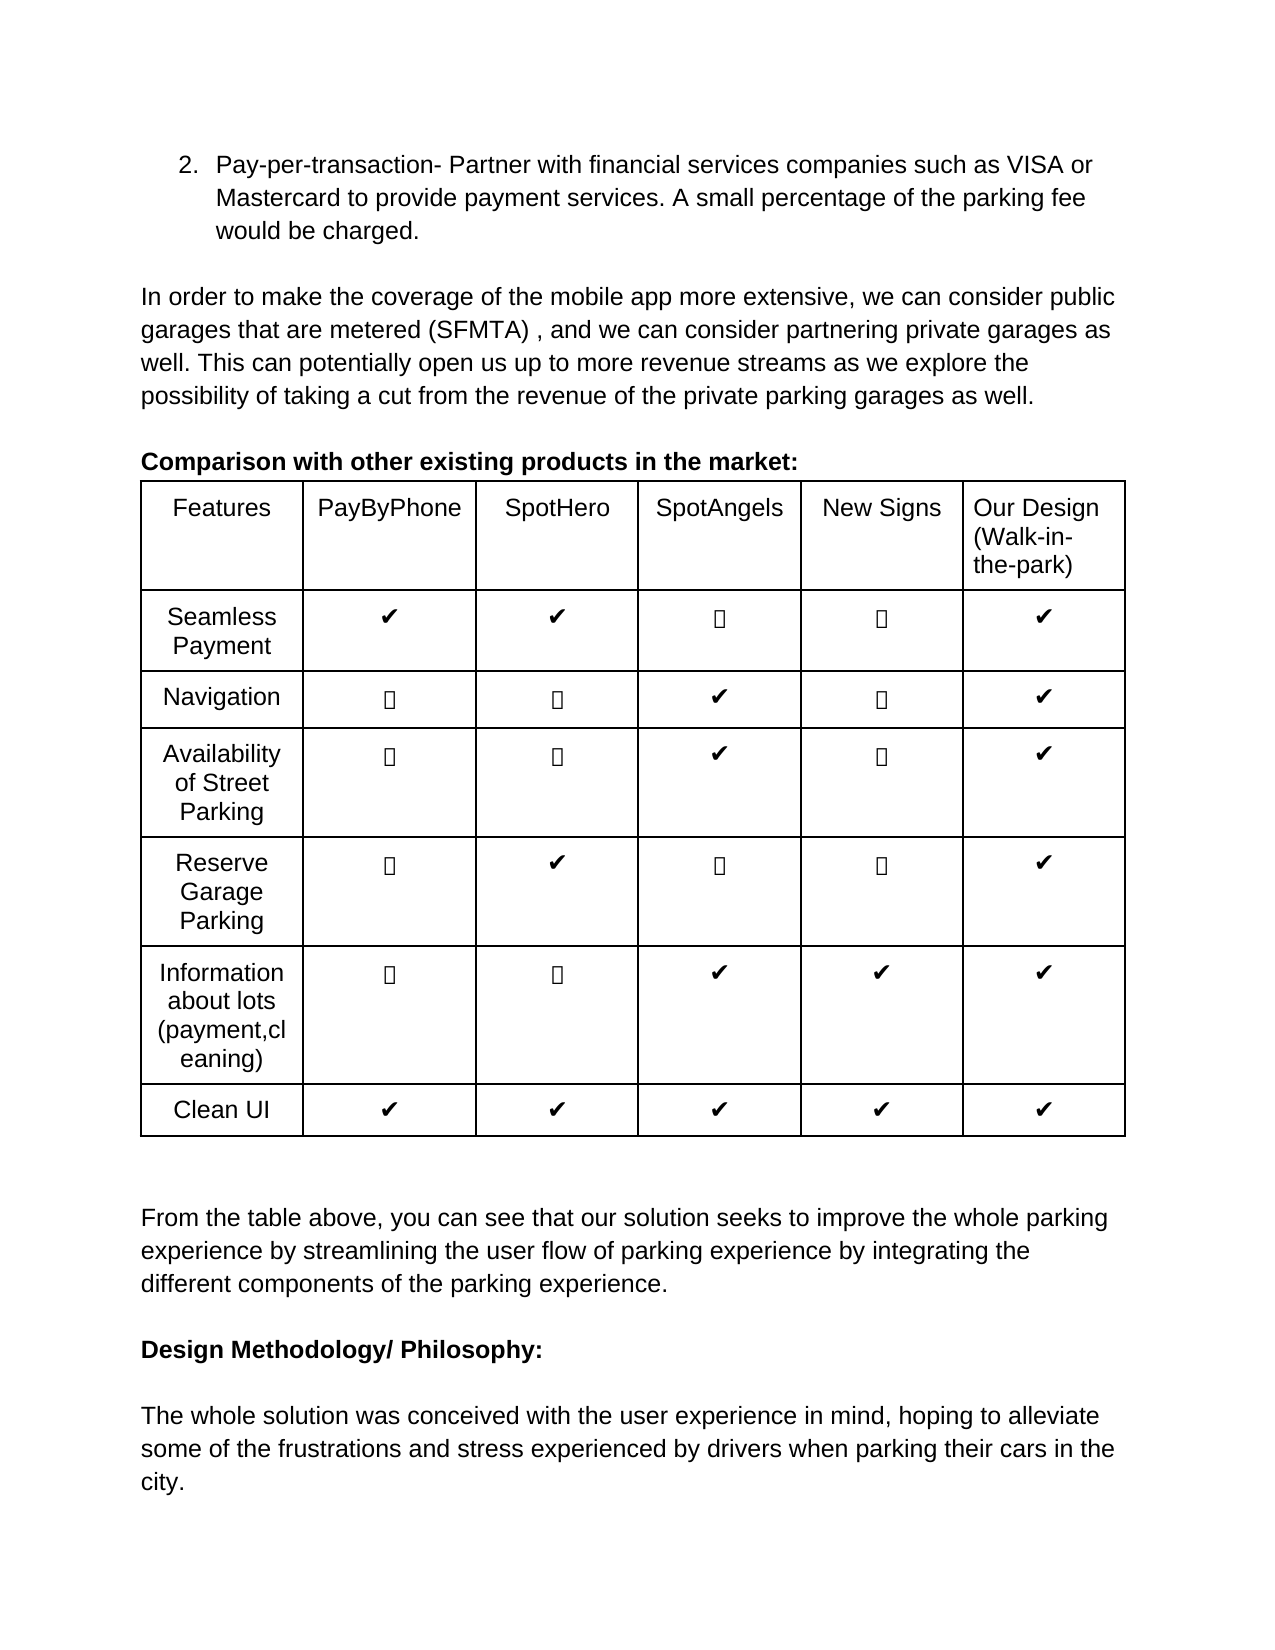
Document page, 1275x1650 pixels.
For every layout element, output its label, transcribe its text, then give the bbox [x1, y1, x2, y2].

table_cell ✔️ [477, 838, 637, 945]
table_cell ✔️ [477, 591, 637, 670]
text From the table above, you can see that our solution seeks to improve the whole parking experience by streamlining the user flow of parking experience by integrating the different components of the parking experience. [141, 1203, 1125, 1298]
table_cell ✔️ [304, 591, 475, 670]
table_cell Navigation [142, 672, 302, 727]
text Design Methodology/ Philosophy: [141, 1335, 1275, 1364]
table_cell ✔️ [477, 1085, 637, 1135]
table_cell ✔️ [802, 1085, 962, 1135]
table_cell Reserve Garage Parking [142, 838, 302, 945]
table_cell Availability of Street Parking [142, 729, 302, 836]
table_header New Signs [802, 482, 962, 589]
table_cell ❌ [477, 729, 637, 836]
table_cell ✔️ [964, 947, 1124, 1083]
table_header SpotAngels [639, 482, 800, 589]
table_cell ❌ [304, 672, 475, 727]
table_cell ❌ [802, 729, 962, 836]
table_header SpotHero [477, 482, 637, 589]
table_cell ✔️ [964, 672, 1124, 727]
table_cell ❌ [304, 947, 475, 1083]
table_cell ❌ [304, 729, 475, 836]
table_cell ✔️ [639, 947, 800, 1083]
text Comparison with other existing products in the market: [141, 447, 1125, 476]
table_header PayByPhone [304, 482, 475, 589]
table_cell ✔️ [639, 1085, 800, 1135]
table_cell Clean UI [142, 1085, 302, 1135]
table_header Our Design (Walk-in-the-park) [964, 482, 1124, 589]
table_cell ✔️ [964, 1085, 1124, 1135]
text The whole solution was conceived with the user experience in mind, hoping to alleviate some of the frustrations and stress experienced by drivers when parking their cars in the city. [141, 1401, 1125, 1496]
table_cell ✔️ [304, 1085, 475, 1135]
text In order to make the coverage of the mobile app more extensive, we can consider public garages that are metered (SFMTA) , and we can consider partnering private garages as well. This can potentially open us up to more revenue streams as we explore the possibility of taking a cut from the revenue of the private parking garages as well. [141, 282, 1125, 410]
table_cell ✔️ [639, 729, 800, 836]
table_cell ❌ [477, 947, 637, 1083]
table_cell ✔️ [802, 947, 962, 1083]
table_cell ✔️ [964, 591, 1124, 670]
table_cell ❌ [477, 672, 637, 727]
table_cell ❌ [802, 672, 962, 727]
table_header Features [142, 482, 302, 589]
table_cell ✔️ [964, 729, 1124, 836]
list Pay-per-transaction- Partner with financial services companies such as VISA or Mastercard to provide payment services. A small percentage of the parking fee would be charged. [178, 150, 1125, 245]
table_cell ❌ [639, 838, 800, 945]
table_cell ❌ [639, 591, 800, 670]
table_cell ❌ [304, 838, 475, 945]
table_cell ✔️ [639, 672, 800, 727]
table_cell ❌ [802, 838, 962, 945]
table_cell ❌ [802, 591, 962, 670]
table_cell Seamless Payment [142, 591, 302, 670]
table_cell ✔️ [964, 838, 1124, 945]
table_cell Information about lots (payment,cleaning) [142, 947, 302, 1083]
